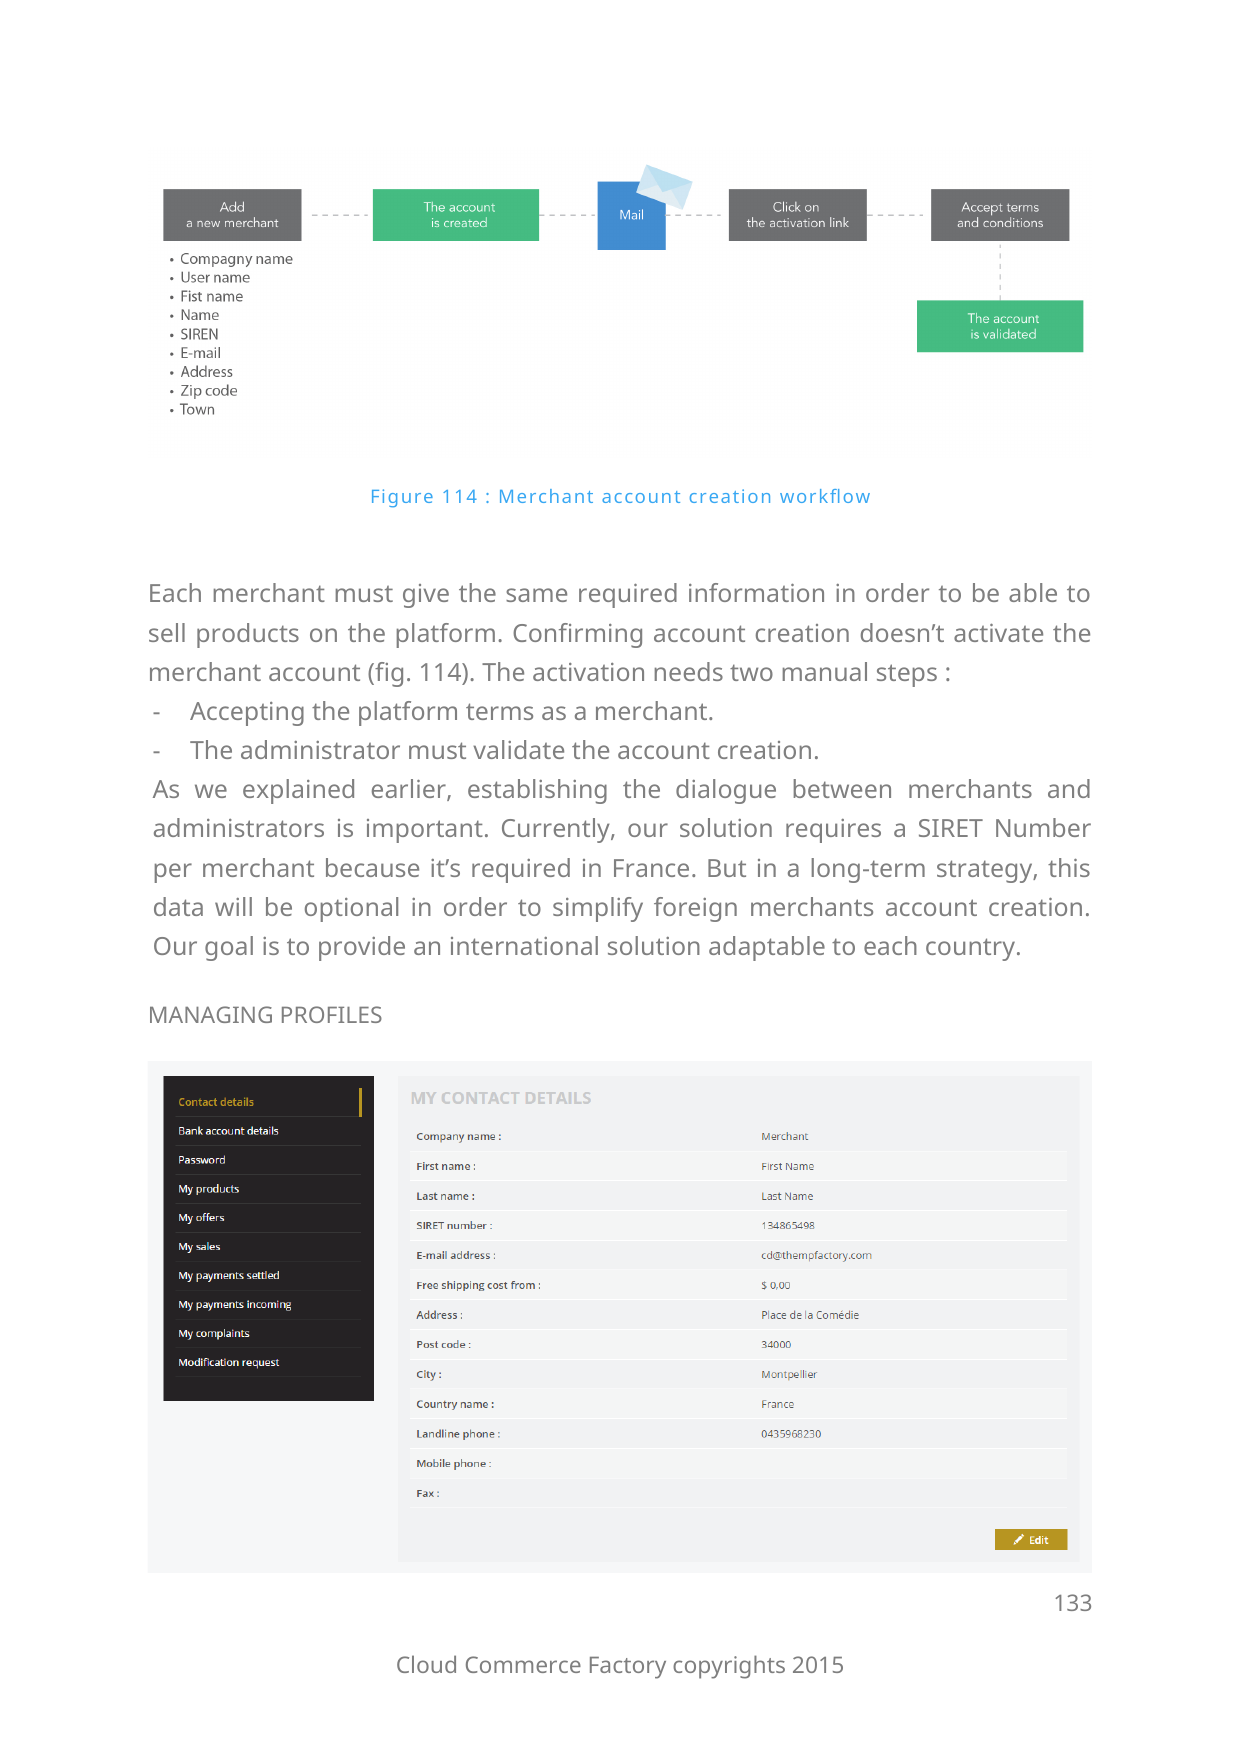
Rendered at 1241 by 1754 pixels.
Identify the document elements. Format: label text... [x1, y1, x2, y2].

list The administrator must validate the account creation. [152, 733, 1093, 767]
list Accepting the platform terms as a merchant. [152, 693, 1093, 728]
subtitle Figure 114 : Merchant account creation workflow [148, 483, 1093, 509]
text MANAGING PROFILES [148, 999, 1093, 1030]
picture [147, 1061, 1092, 1573]
picture [147, 147, 1093, 458]
text As we explained earlier, establishing the dialogue between merchants and administrators is important. Currently, our solution requires a SIRET Number per merchant because it’s required in France. But in a long-term strategy, this data will be optional in order to simplify foreign merchants account creation. Our goal is to provide an international solution adaptable to each country. [152, 772, 1093, 963]
text Each merchant must give the same required information in order to be able to sell products on the platform. Confirming account creation doesn’t activate the merchant account (fig. 114). The activation needs two manual steps : [148, 576, 1093, 688]
